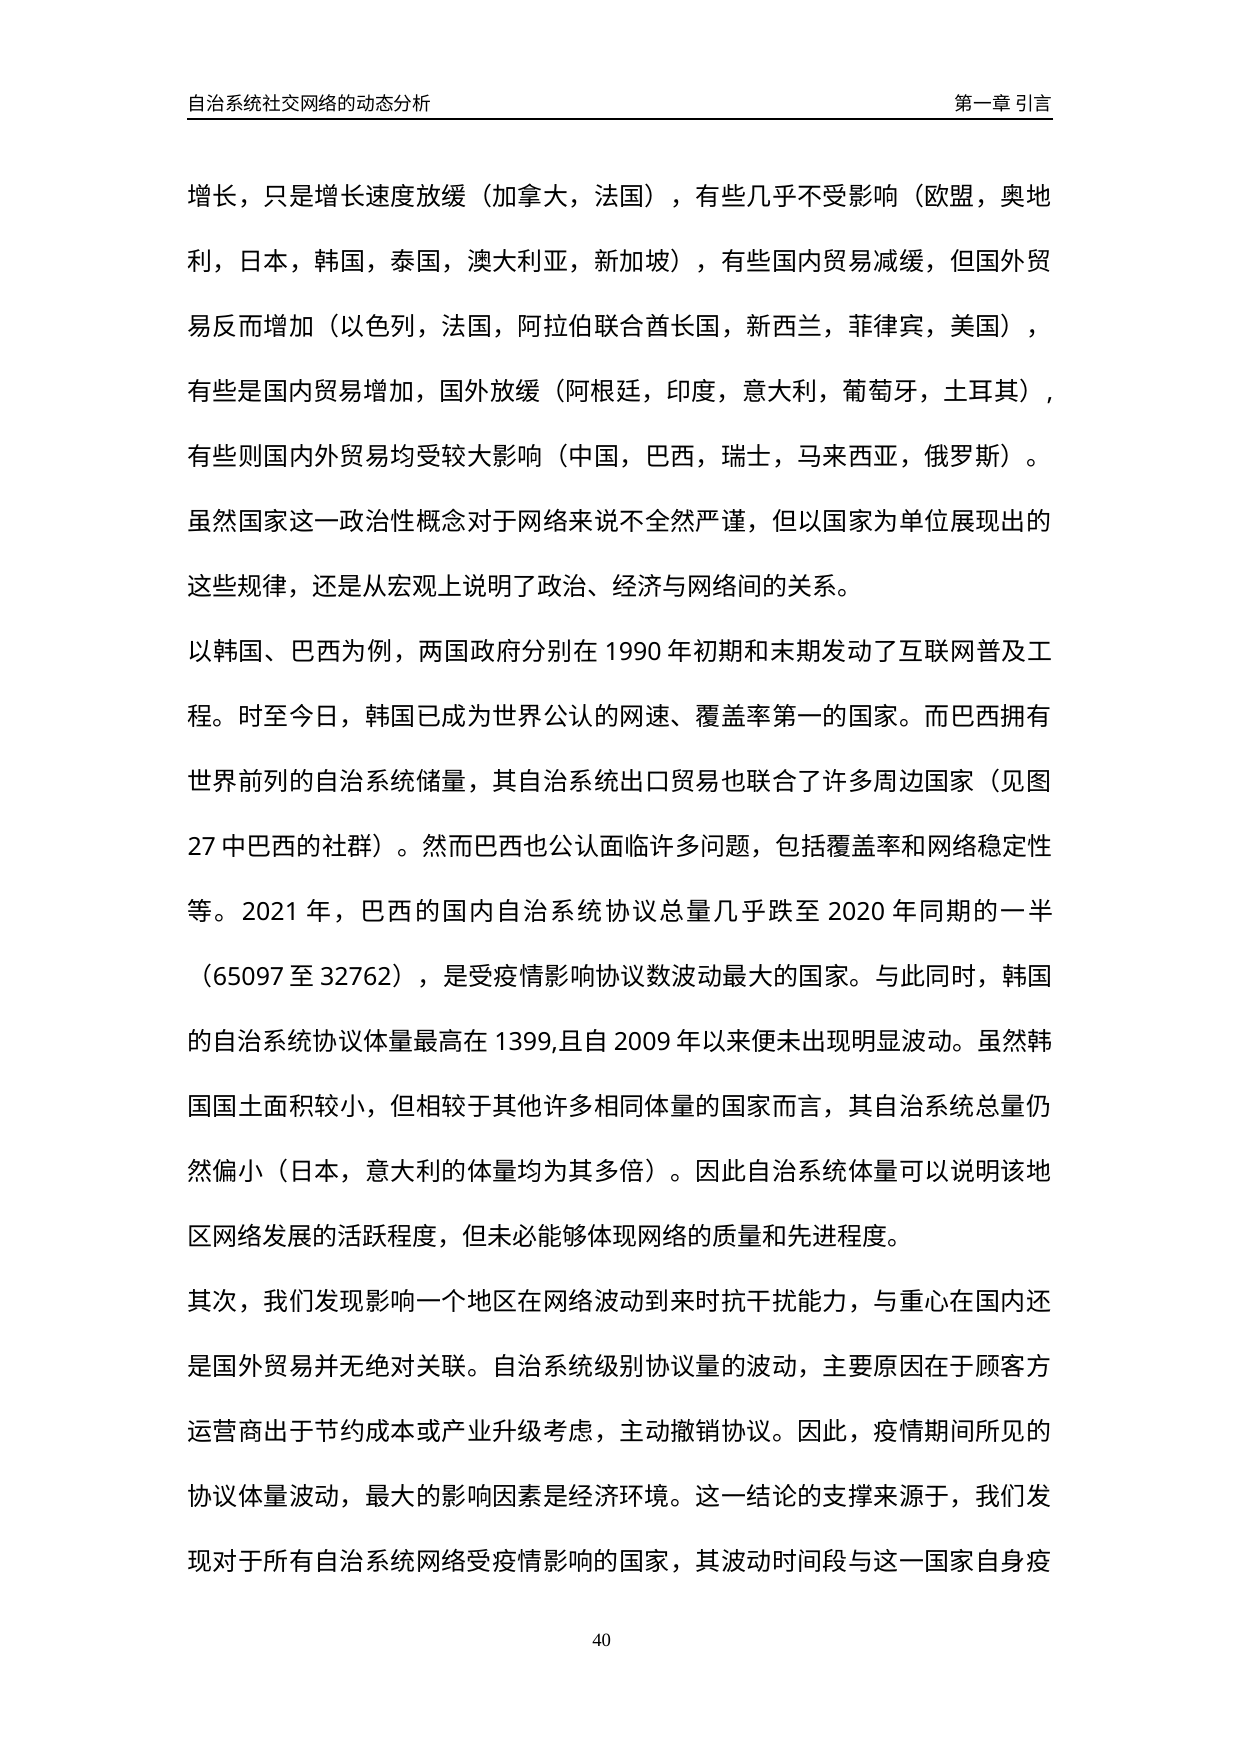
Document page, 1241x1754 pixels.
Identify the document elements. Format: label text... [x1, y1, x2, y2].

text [187, 1267, 1053, 1592]
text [187, 162, 1053, 617]
text 以韩国、巴西为例，两国政府分别在1990年初期和末期发动了互联网普及工程。时至今日，韩国已成为世界公认的网速、覆盖率第一的国家。而巴西拥有世界前列的自治系统储量，其自治系统出口贸易也联合了许多周边国家（见图27中巴西的社群）。然而巴西也公认面临许多问题，包括覆盖率和网络稳定性等。2021年，巴西的国内自治系统协议总量几乎跌至2020年同期的一半（65097至32762），是受疫情影响协议数波动最大的国家。与此同时，韩国的自治系统协议体量最高在1399,且自2009年以来便未出现明显波动。虽然韩国国土面积较小，但相较于其他许多相同体量的国家而言，其自治系统总量仍然偏小（日本，意大利的体量均为其多倍）。因此自治系统体量可以说明该地区网络发展的活跃程度，但未必能够体现网络的质量和先进程度。 [187, 617, 1053, 1267]
